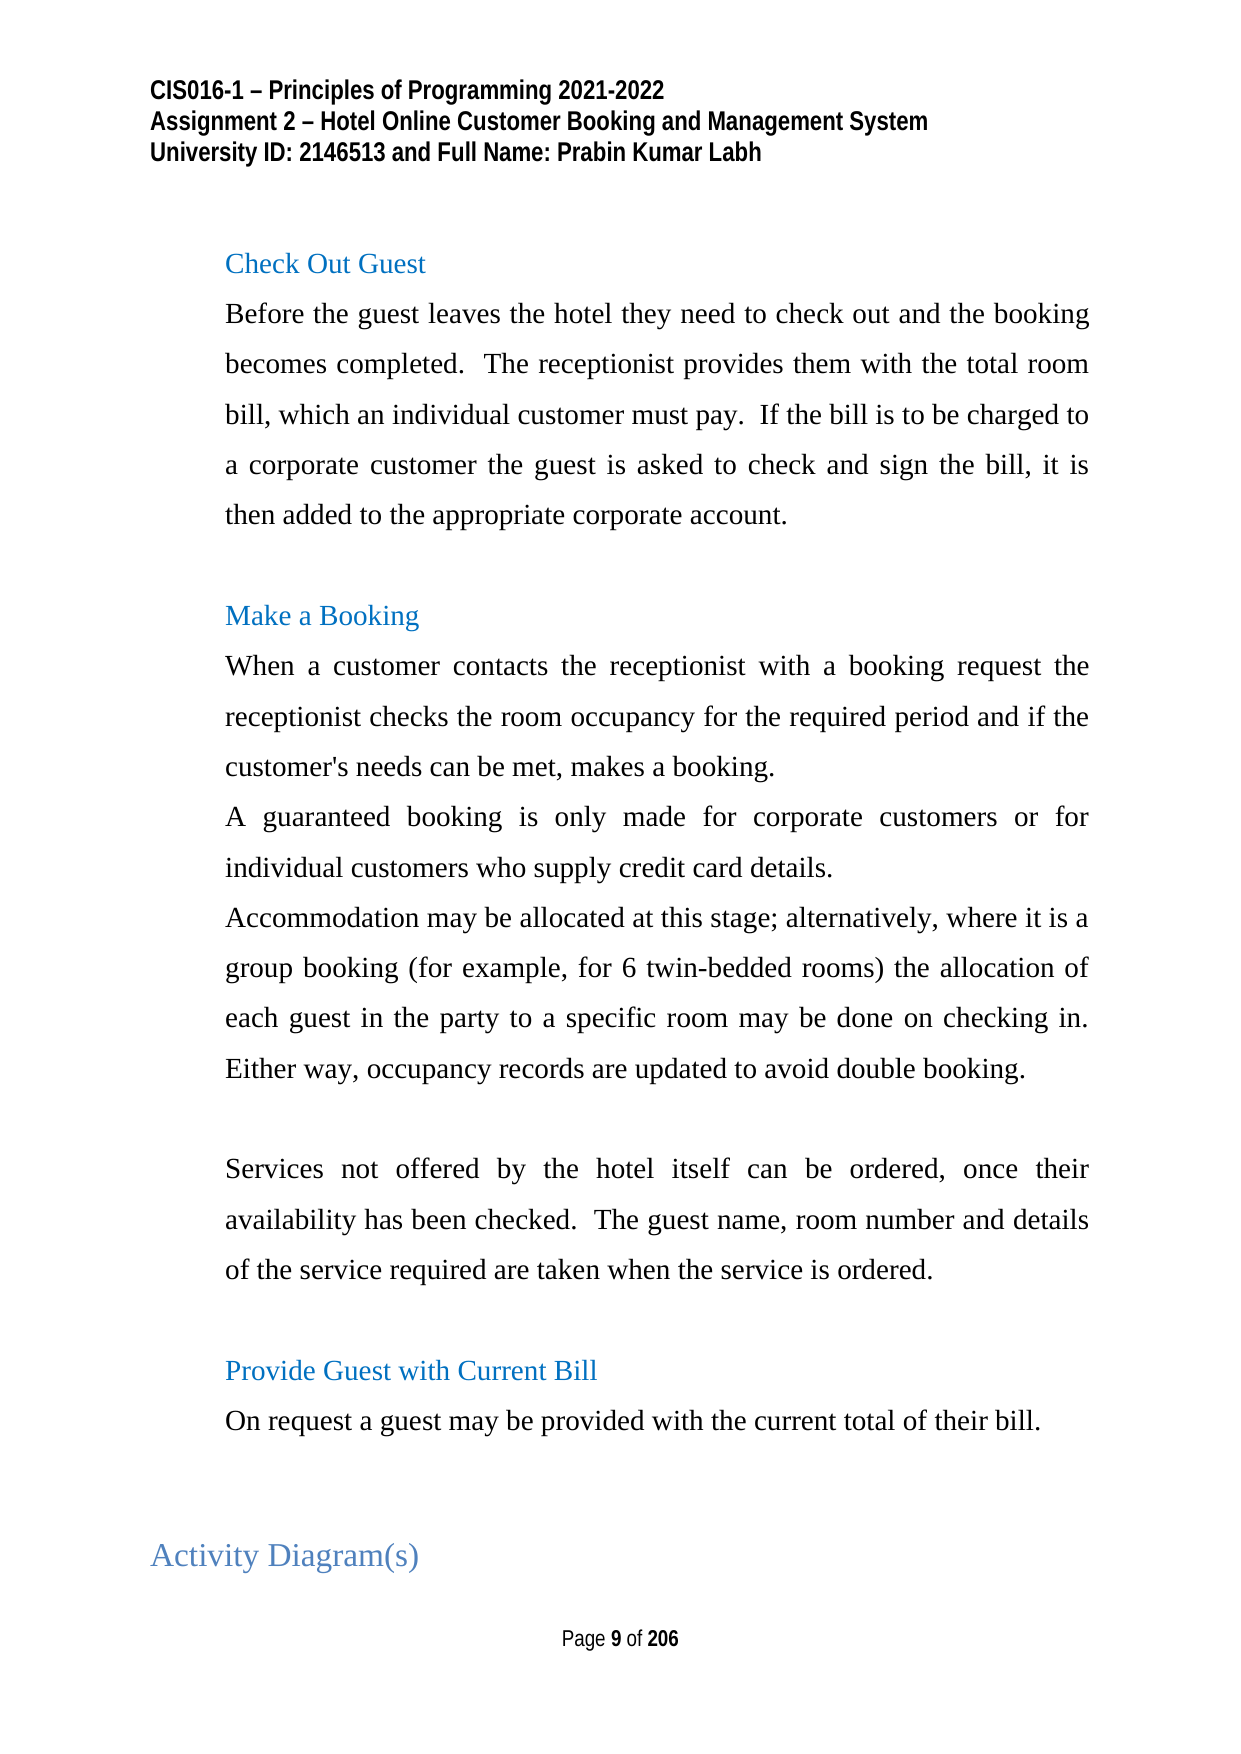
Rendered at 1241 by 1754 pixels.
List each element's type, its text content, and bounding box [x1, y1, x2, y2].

text When a customer contacts the receptionist with a booking request the receptionist checks the room occupancy for the required period and if the customer's needs can be met, makes a booking. [225, 648, 1090, 783]
subtitle Activity Diagram(s) [150, 1535, 1090, 1573]
text Before the guest leaves the hotel they need to check out and the booking becomes completed. The receptionist provides them with the total room bill, which an individual customer must pay. If the bill is to be charged to a corporate customer the guest is asked to check and sign the bill, it is then added to the appropriate corporate account. [225, 296, 1090, 531]
text Check Out Guest [225, 246, 1090, 279]
text A guaranteed booking is only made for corporate customers or for individual customers who supply credit card details. [225, 799, 1090, 883]
text Make a Booking [225, 598, 1090, 632]
text On request a guest may be provided with the current total of their bill. [225, 1403, 1090, 1437]
text Provide Guest with Current Bill [225, 1353, 1090, 1386]
text Services not offered by the hotel itself can be ordered, once their availability has been checked. The guest name, room number and details of the service required are taken when the service is ordered. [225, 1152, 1090, 1286]
text Accommodation may be allocated at this stage; alternatively, where it is a group booking (for example, for 6 twin-bedded rooms) the allocation of each guest in the party to a specific room may be done on checking in. Either way, occupancy records are updated to avoid double booking. [225, 900, 1090, 1084]
